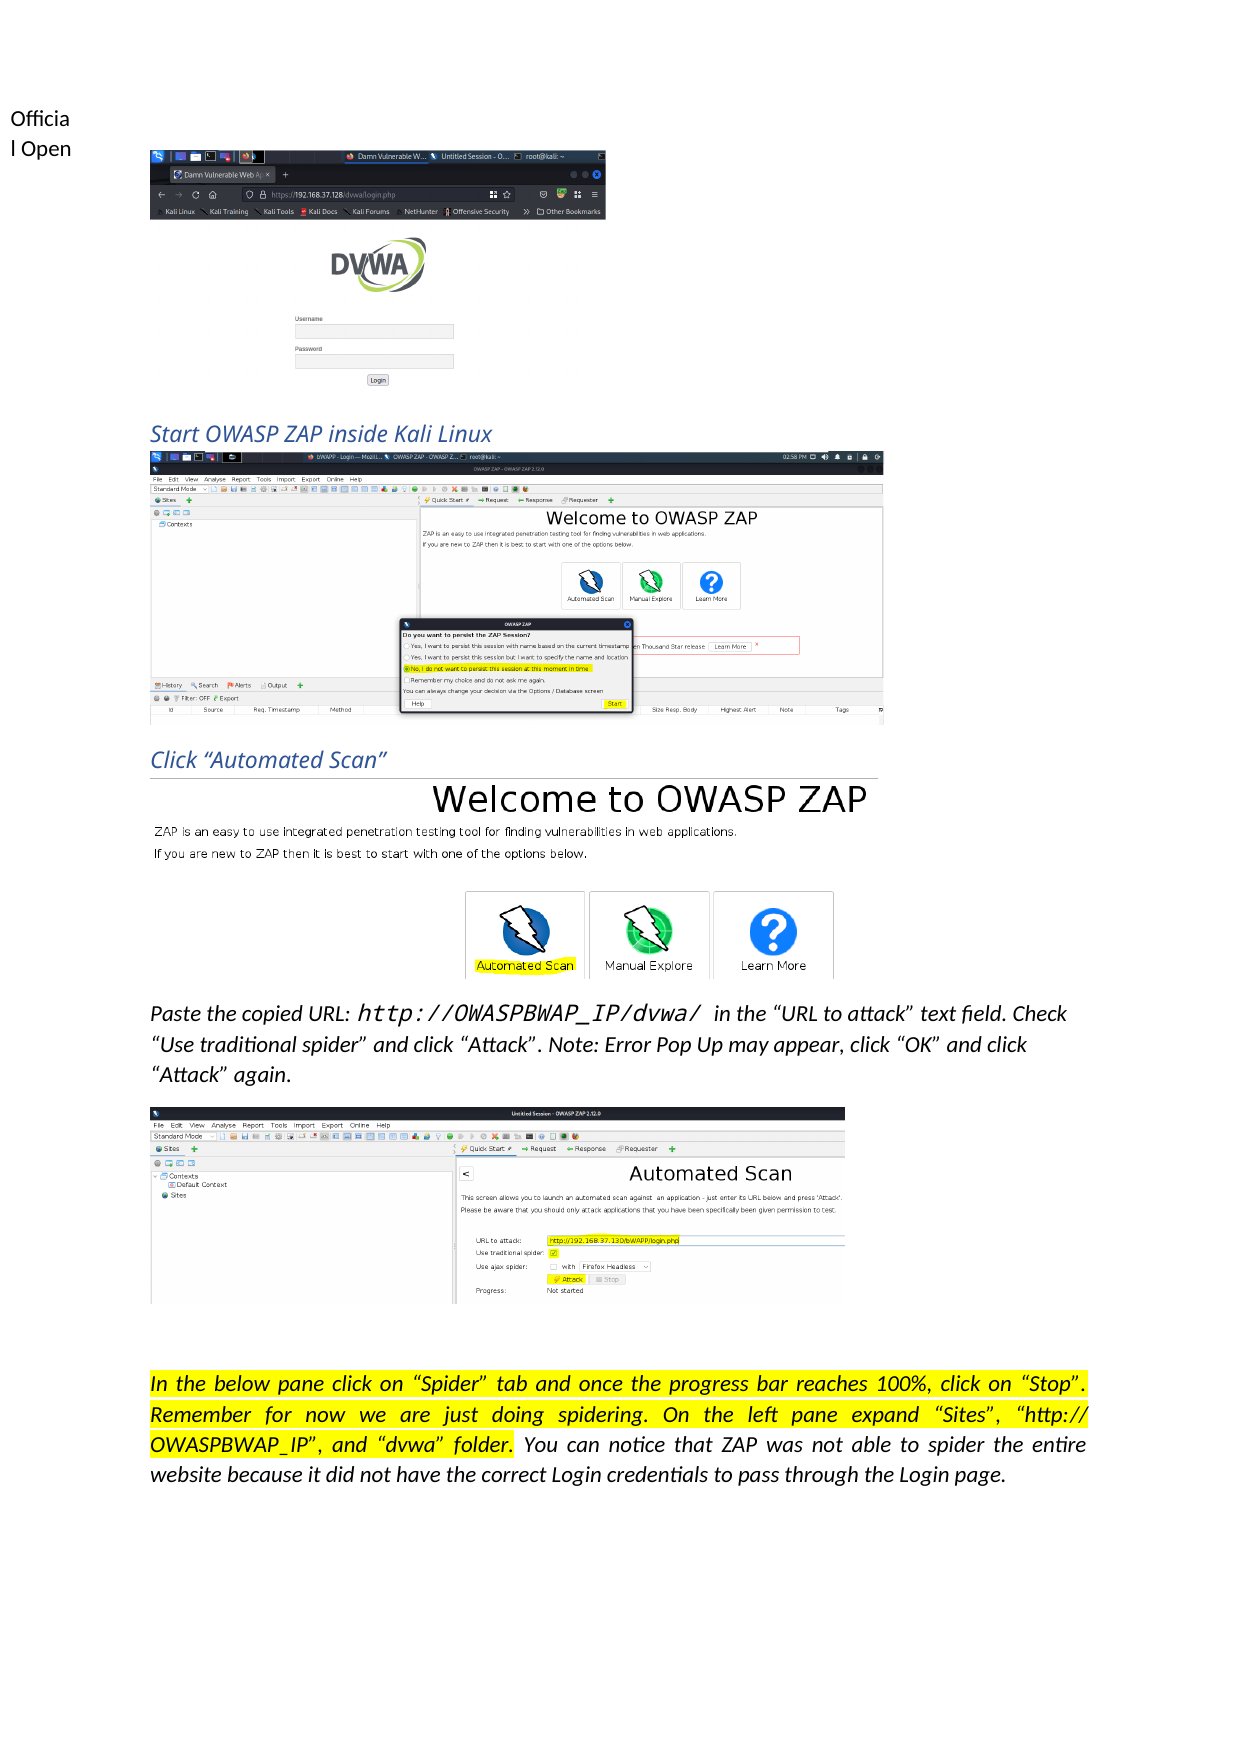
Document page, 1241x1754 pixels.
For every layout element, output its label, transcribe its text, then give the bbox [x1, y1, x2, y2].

picture [150, 150, 606, 399]
subtitle Start OWASP ZAP inside Kali Linux [150, 418, 1090, 449]
text In the below pane click on “Spider” tab and once the progress bar reaches 100%, click on “Stop”. Remember for now we are just doing spidering. On the left pane expand “Sites”, “http:// OWASPBWAP_IP”, and “dvwa” folder. You can notice that ZAP was not able to spider the entire website because it did not have the correct Login credentials to pass through the Login page. [150, 1369, 1090, 1488]
picture [150, 777, 879, 979]
picture [150, 451, 885, 725]
picture [150, 1107, 845, 1304]
subtitle Click “Automated Scan” [150, 743, 1090, 775]
text Paste the copied URL: http://OWASPBWAP_IP/dvwa/ in the “URL to attack” text field. Check “Use traditional spider” and click “Attack”. Note: Error Pop Up may appear, click “OK” and click “Attack” again. [150, 997, 1090, 1089]
